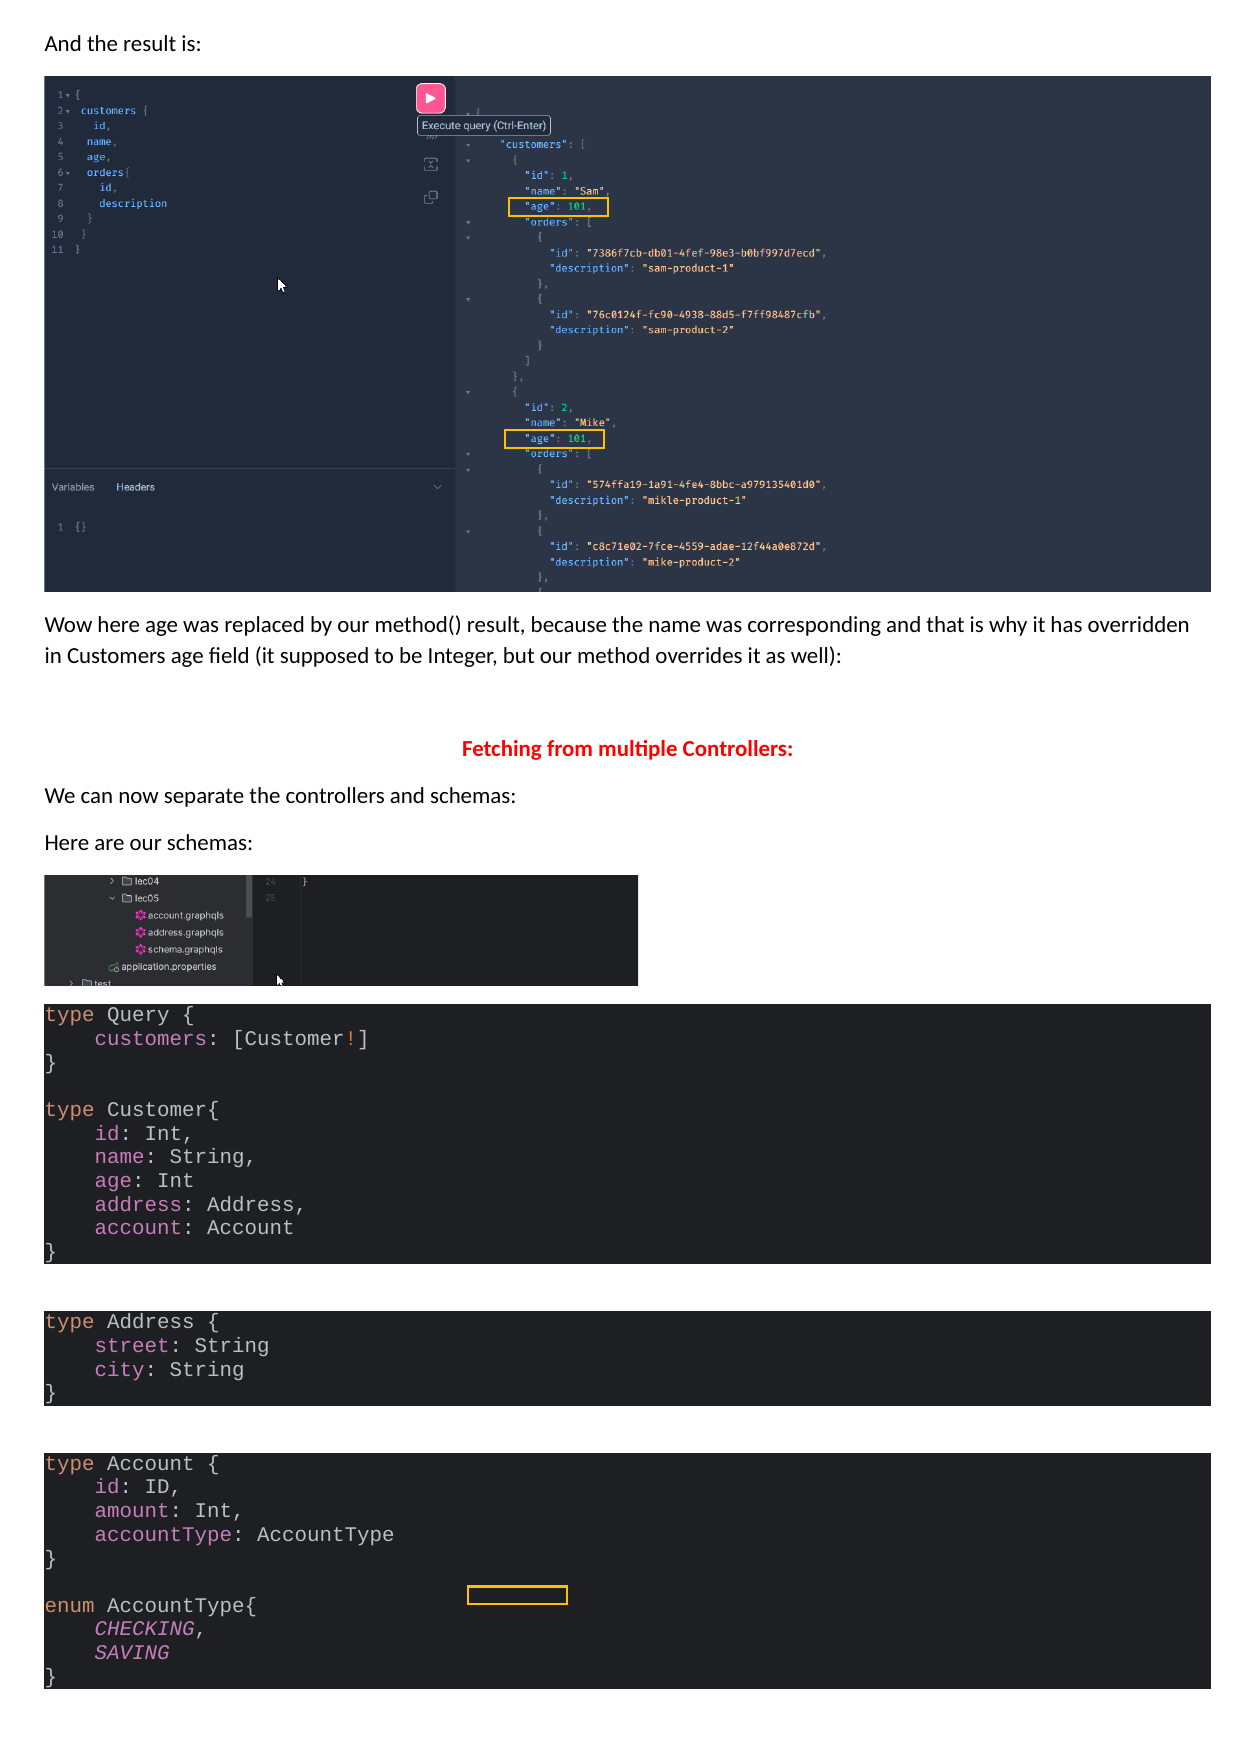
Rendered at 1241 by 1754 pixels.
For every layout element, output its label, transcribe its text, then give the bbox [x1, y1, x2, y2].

picture [44, 875, 639, 986]
text And the result is: [44, 29, 1211, 58]
picture [44, 76, 1211, 592]
text We can now separate the controllers and schemas: [44, 781, 1211, 809]
text type Account { id: ID, amount: Int, accountType: AccountType } enum AccountType{ CHECKING, SAVING } [44, 1453, 1211, 1689]
text Wow here age was replaced by our method() result, because the name was corresponding and that is why it has overridden in Customers age field (it supposed to be Integer, but our method overrides it as well): [44, 611, 1211, 669]
text type Address { street: String city: String } [44, 1311, 1211, 1406]
text Here are our schemas: [44, 828, 1211, 856]
text Fetching from multiple Controllers: [44, 734, 1211, 763]
text type Query { customers: [Customer!] } type Customer{ id: Int, name: String, age: Int address: Address, account: Account } [44, 1004, 1211, 1264]
